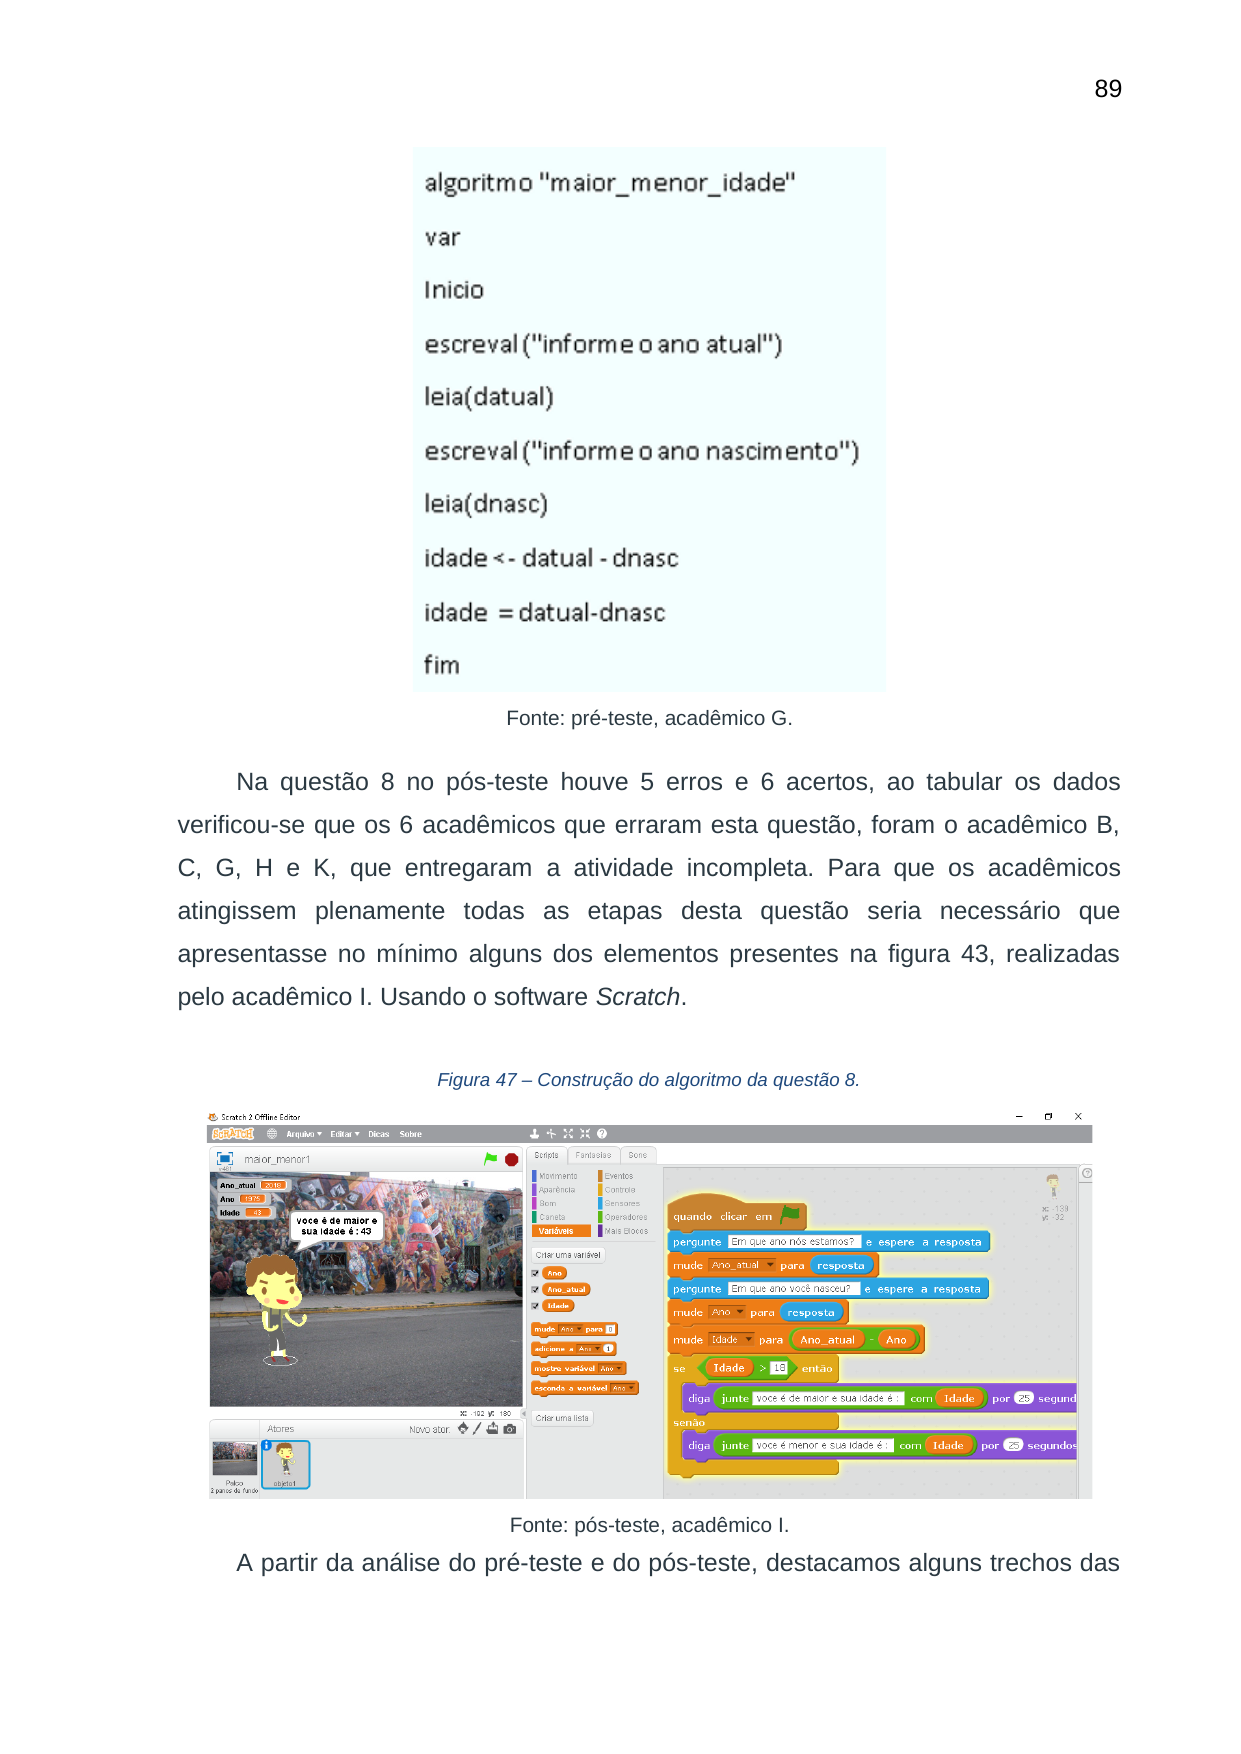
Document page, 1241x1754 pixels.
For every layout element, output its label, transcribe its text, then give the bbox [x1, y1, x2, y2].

text Figura 47 – Construção do algoritmo da questão 8. [177, 1069, 1122, 1090]
text Na questão 8 no pós-teste houve 5 erros e 6 acertos, ao tabular os dados verificou-se que os 6 acadêmicos que erraram esta questão, foram o acadêmico B, C, G, H e K, que entregaram a atividade incompleta. Para que os acadêmicos atingissem plenamente todas as etapas desta questão seria necessário que apresentasse no mínimo alguns dos elementos presentes na figura 43, realizadas pelo acadêmico I. Usando o software Scratch. [177, 767, 1122, 1011]
picture [206, 1111, 1093, 1499]
picture [412, 147, 887, 692]
text Fonte: pré-teste, acadêmico G. [177, 706, 1122, 730]
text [177, 1548, 1122, 1577]
text Fonte: pós-teste, acadêmico I. [177, 1512, 1122, 1536]
